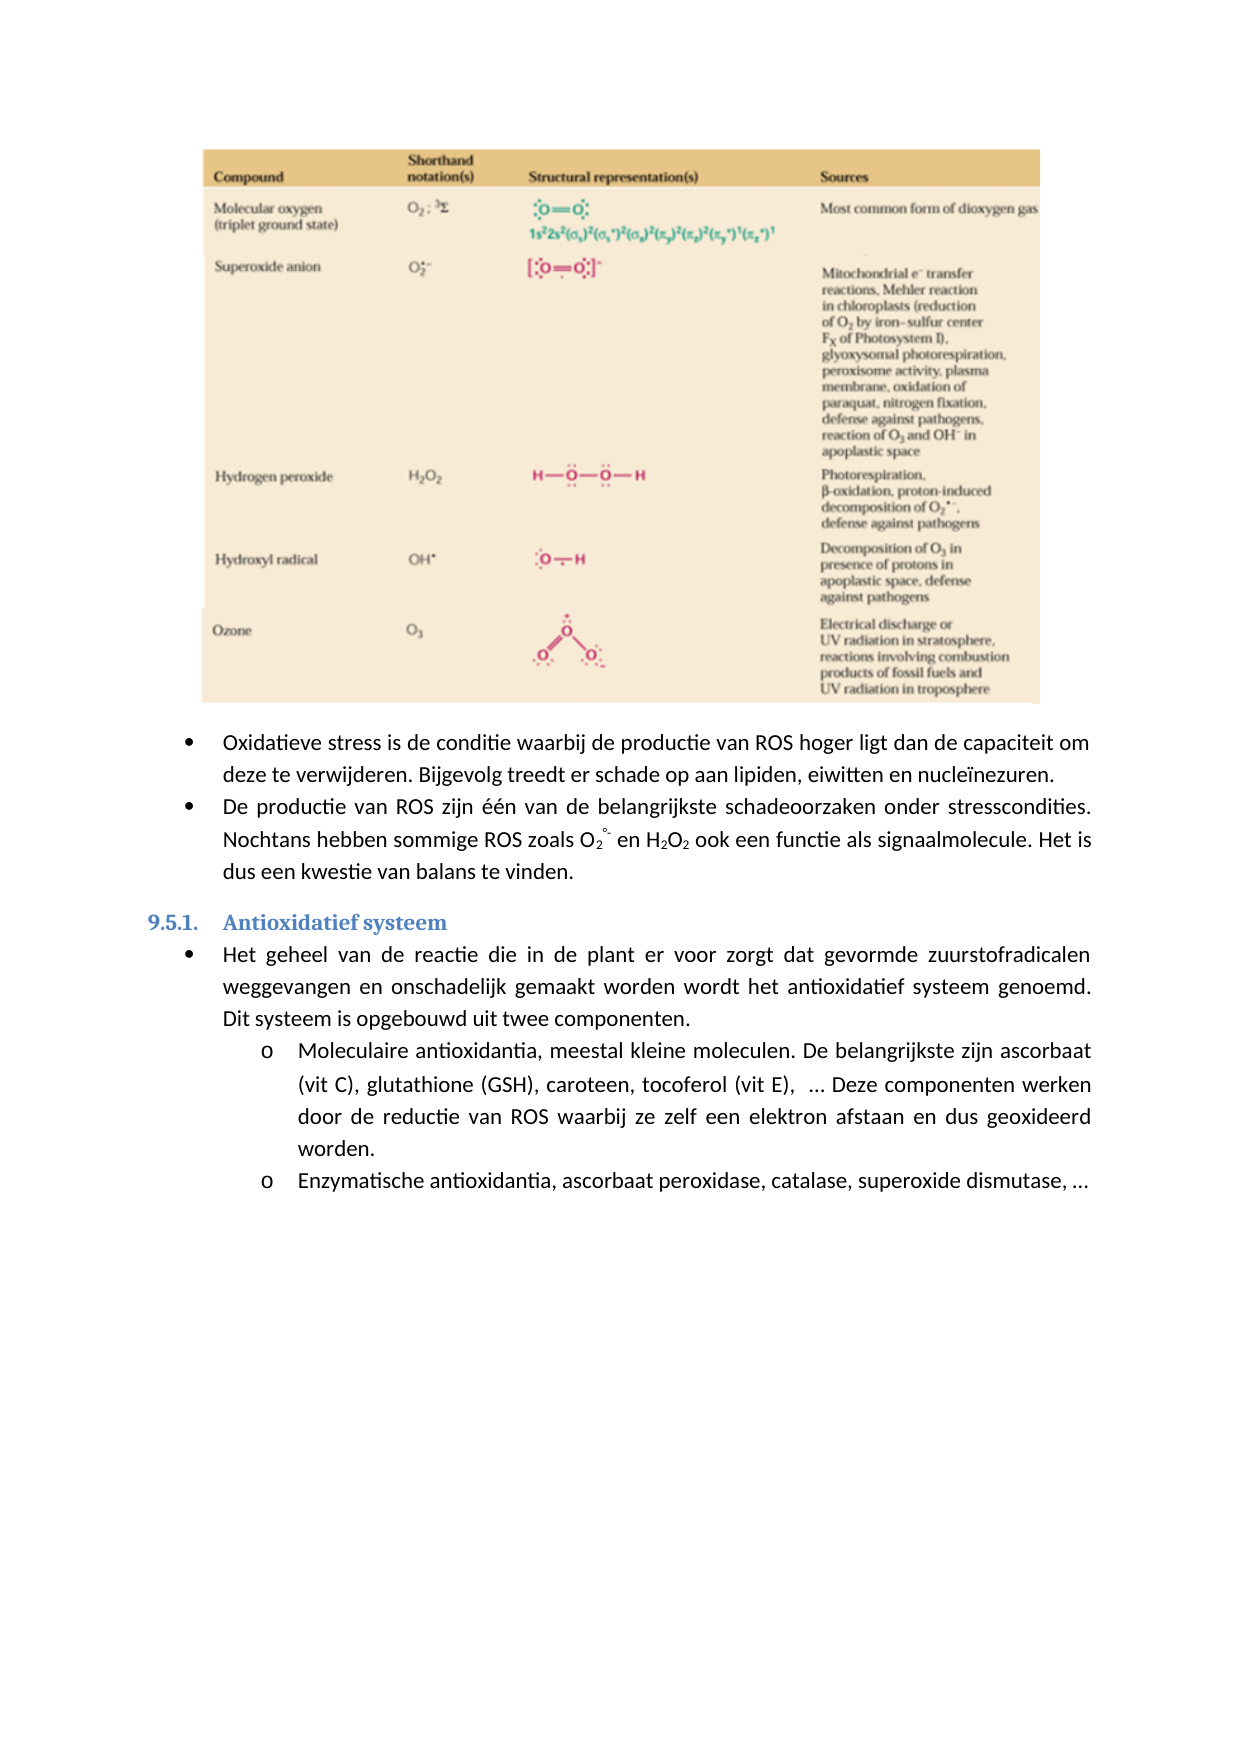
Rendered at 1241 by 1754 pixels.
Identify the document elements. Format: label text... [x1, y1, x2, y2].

list Moleculaire antioxidantia, meestal kleine moleculen. De belangrijkste zijn ascorbaat (vit C), glutathione (GSH), caroteen, tocoferol (vit E), … Deze componenten werken door de reductie van ROS waarbij ze zelf een elektron afstaan en dus geoxideerd worden. [260, 1037, 1093, 1162]
list Enzymatische antioxidantia, ascorbaat peroxidase, catalase, superoxide dismutase, … [260, 1167, 1093, 1196]
list Oxidatieve stress is de conditie waarbij de productie van ROS hoger ligt dan de capaciteit om deze te verwijderen. Bijgevolg treedt er schade op aan lipiden, eiwitten en nucleïnezuren. [185, 728, 1093, 788]
picture [200, 147, 1041, 704]
subtitle Antioxidatief systeem [148, 910, 1093, 936]
list Het geheel van de reactie die in de plant er voor zorgt dat gevormde zuurstofradicalen weggevangen en onschadelijk gemaakt worden wordt het antioxidatief systeem genoemd. Dit systeem is opgebouwd uit twee componenten. [185, 940, 1093, 1032]
list De productie van ROS zijn één van de belangrijkste schadeoorzaken onder stresscondities. Nochtans hebben sommige ROS zoals O2°- en H2O2 ook een functie als signaalmolecule. Het is dus een kwestie van balans te vinden. [185, 792, 1093, 885]
